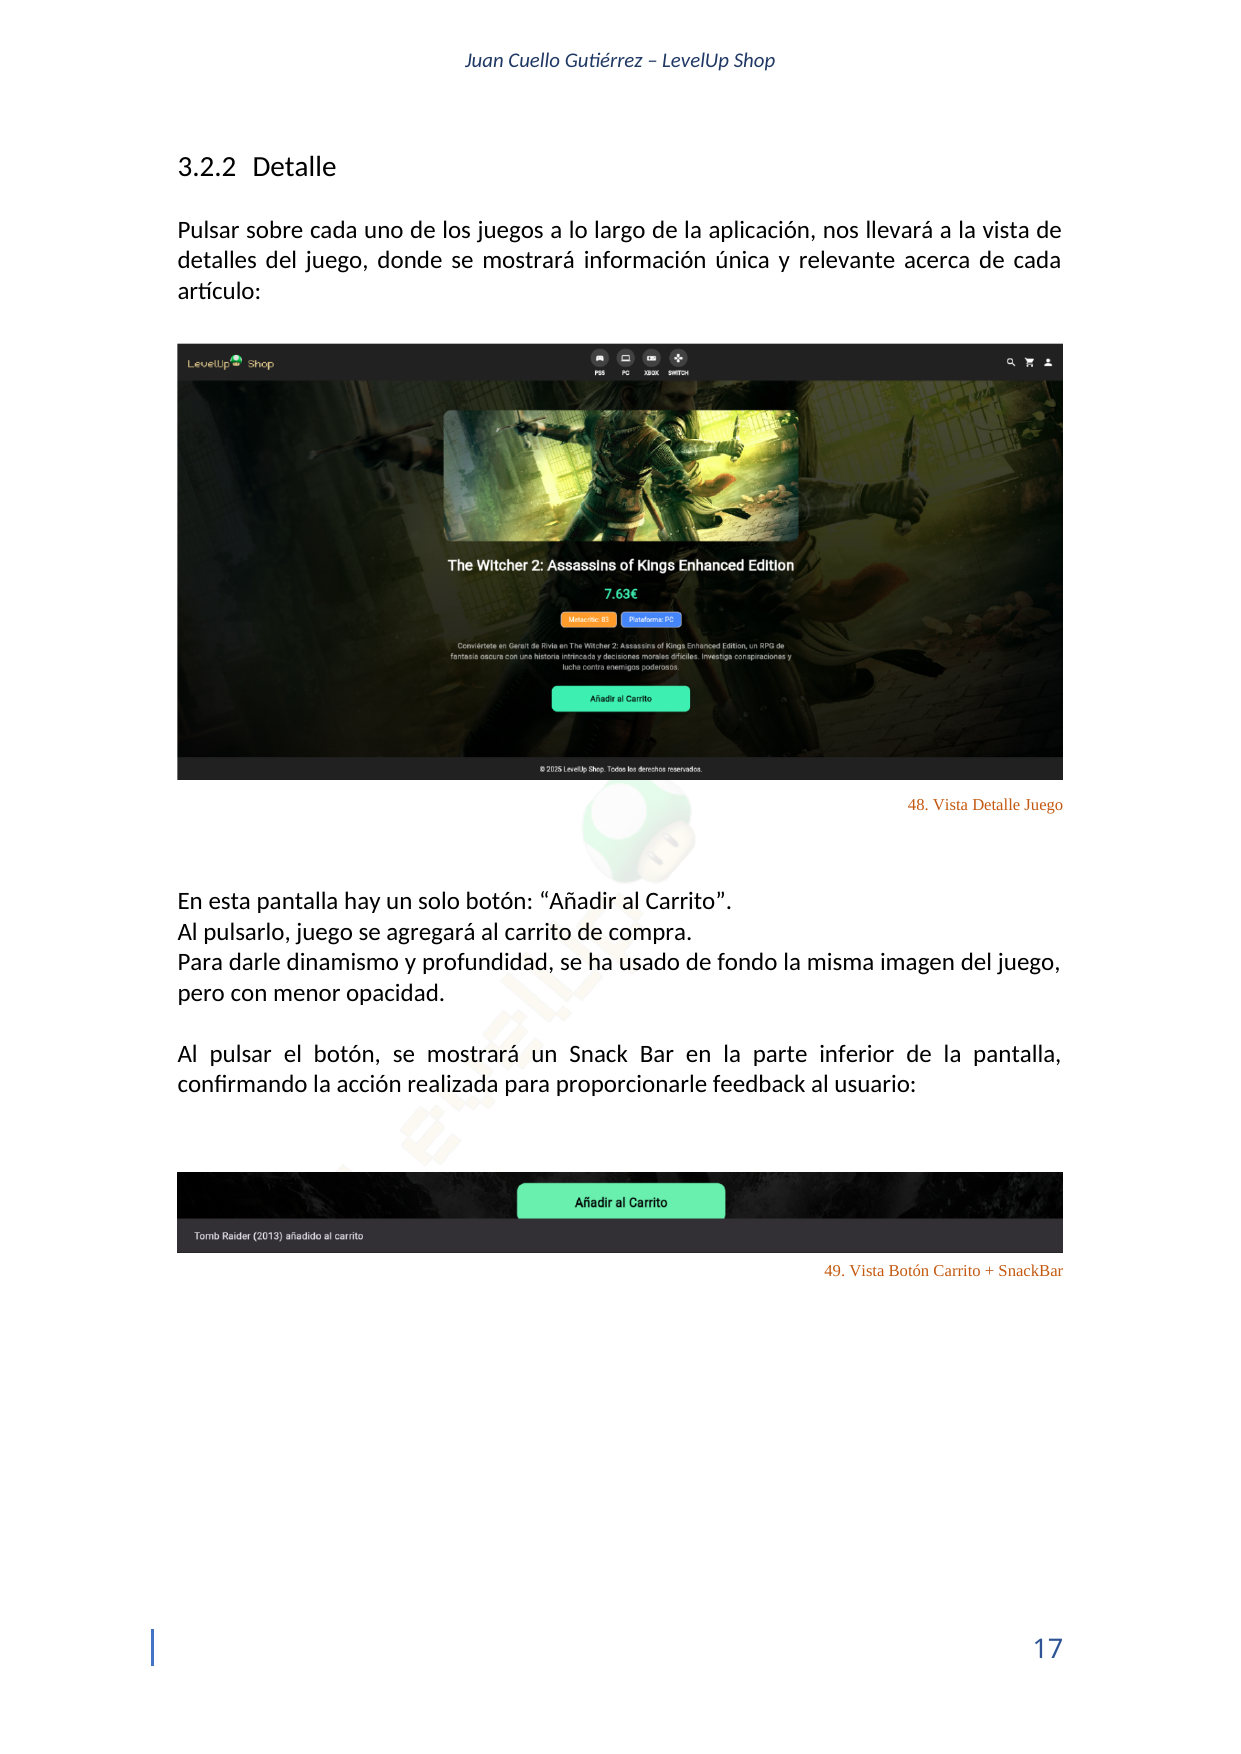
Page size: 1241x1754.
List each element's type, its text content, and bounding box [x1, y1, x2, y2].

text Al pulsar el botón, se mostrará un Snack Bar en la parte inferior de la pantalla, confirmando la acción realizada para proporcionarle feedback al usuario: [177, 1038, 1063, 1099]
text Al pulsarlo, juego se agregará al carrito de compra. [177, 916, 1063, 946]
text Para darle dinamismo y profundidad, se ha usado de fondo la misma imagen del juego, pero con menor opacidad. [177, 946, 1063, 1007]
picture [177, 343, 1063, 780]
list Detalle [177, 148, 1063, 183]
text En esta pantalla hay un solo botón: “Añadir al Carrito”. [177, 885, 1063, 916]
text Pulsar sobre cada uno de los juegos a lo largo de la aplicación, nos llevará a la vista de detalles del juego, donde se mostrará información única y relevante acerca de cada artículo: [177, 214, 1063, 305]
picture [177, 1172, 1063, 1253]
